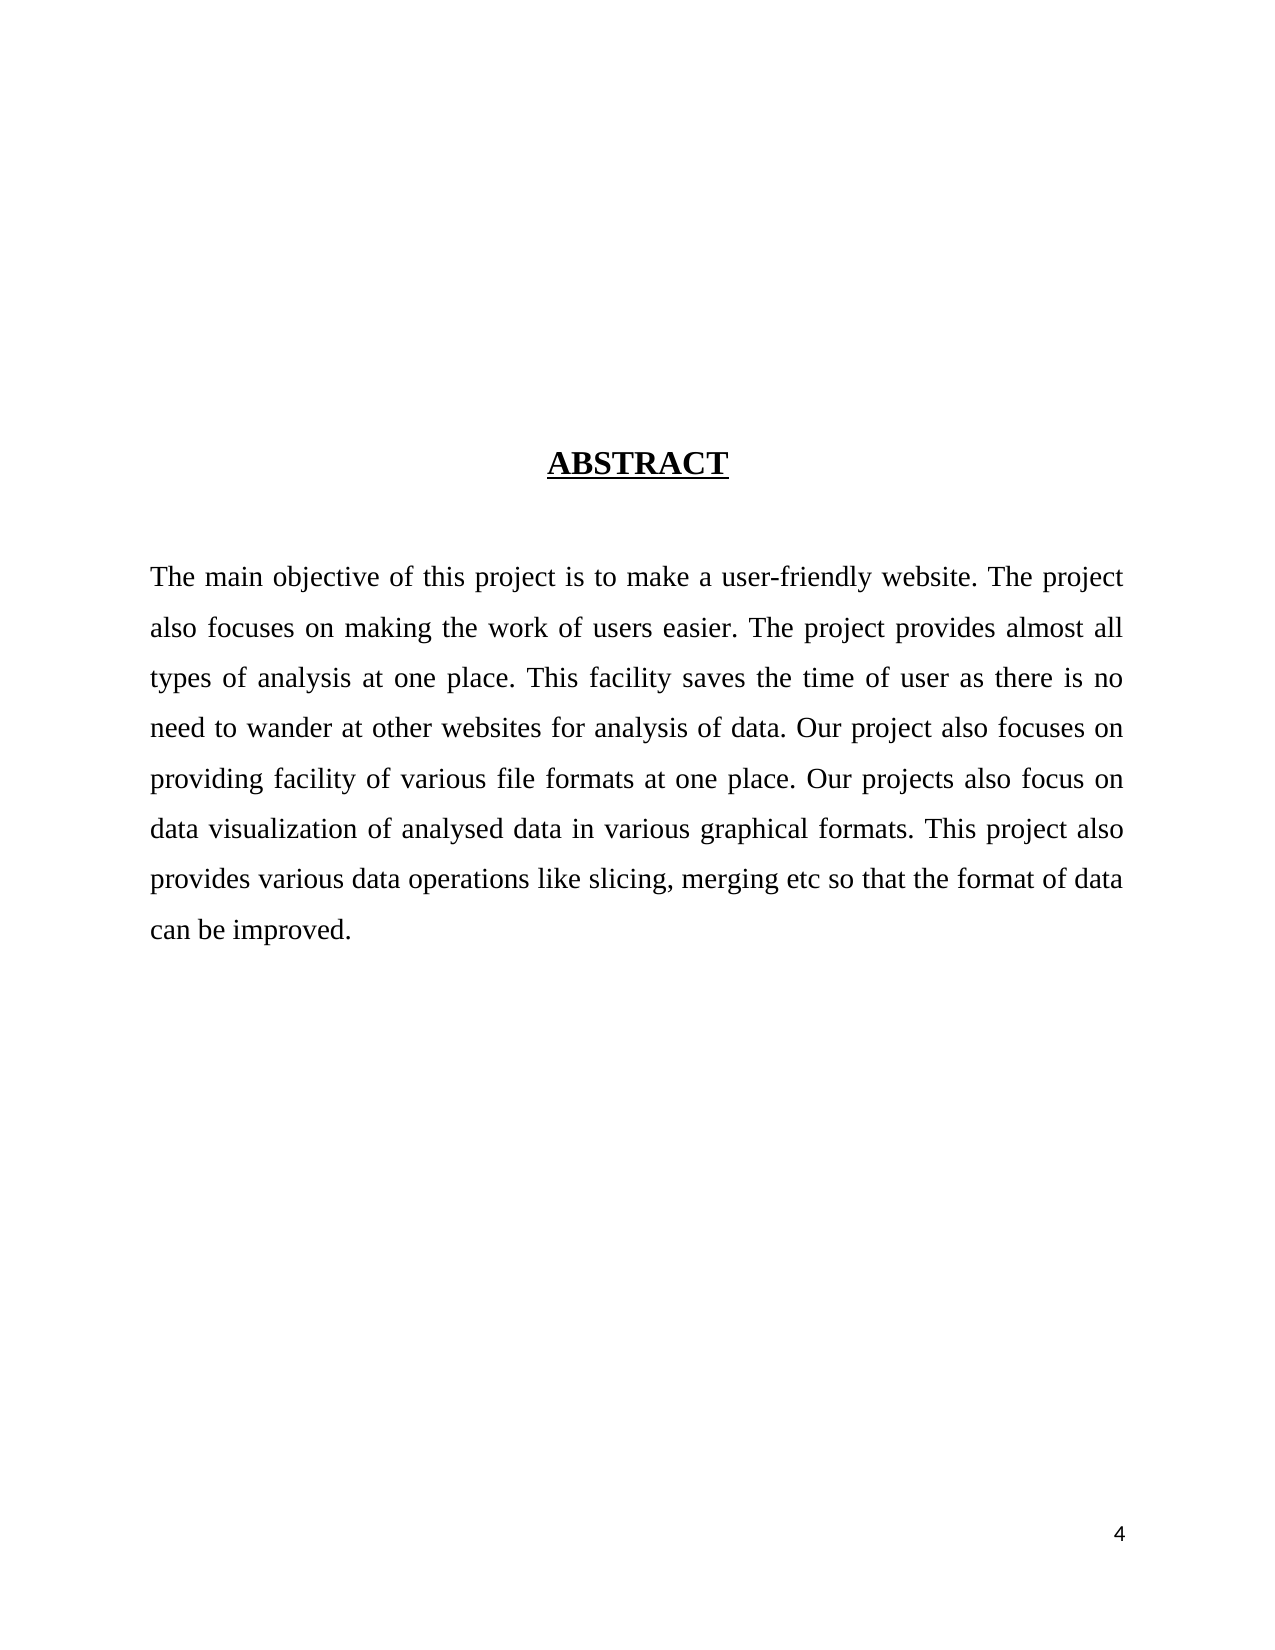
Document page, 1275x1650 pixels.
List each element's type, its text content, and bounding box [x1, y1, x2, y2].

text The main objective of this project is to make a user-friendly website. The project also focuses on making the work of users easier. The project provides almost all types of analysis at one place. This facility saves the time of user as there is no need to wander at other websites for analysis of data. Our project also focuses on providing facility of various file formats at one place. Our projects also focus on data visualization of analysed data in various graphical formats. This project also provides various data operations like slicing, merging etc so that the format of data can be improved. [150, 559, 1125, 945]
text ABSTRACT [150, 443, 1125, 482]
